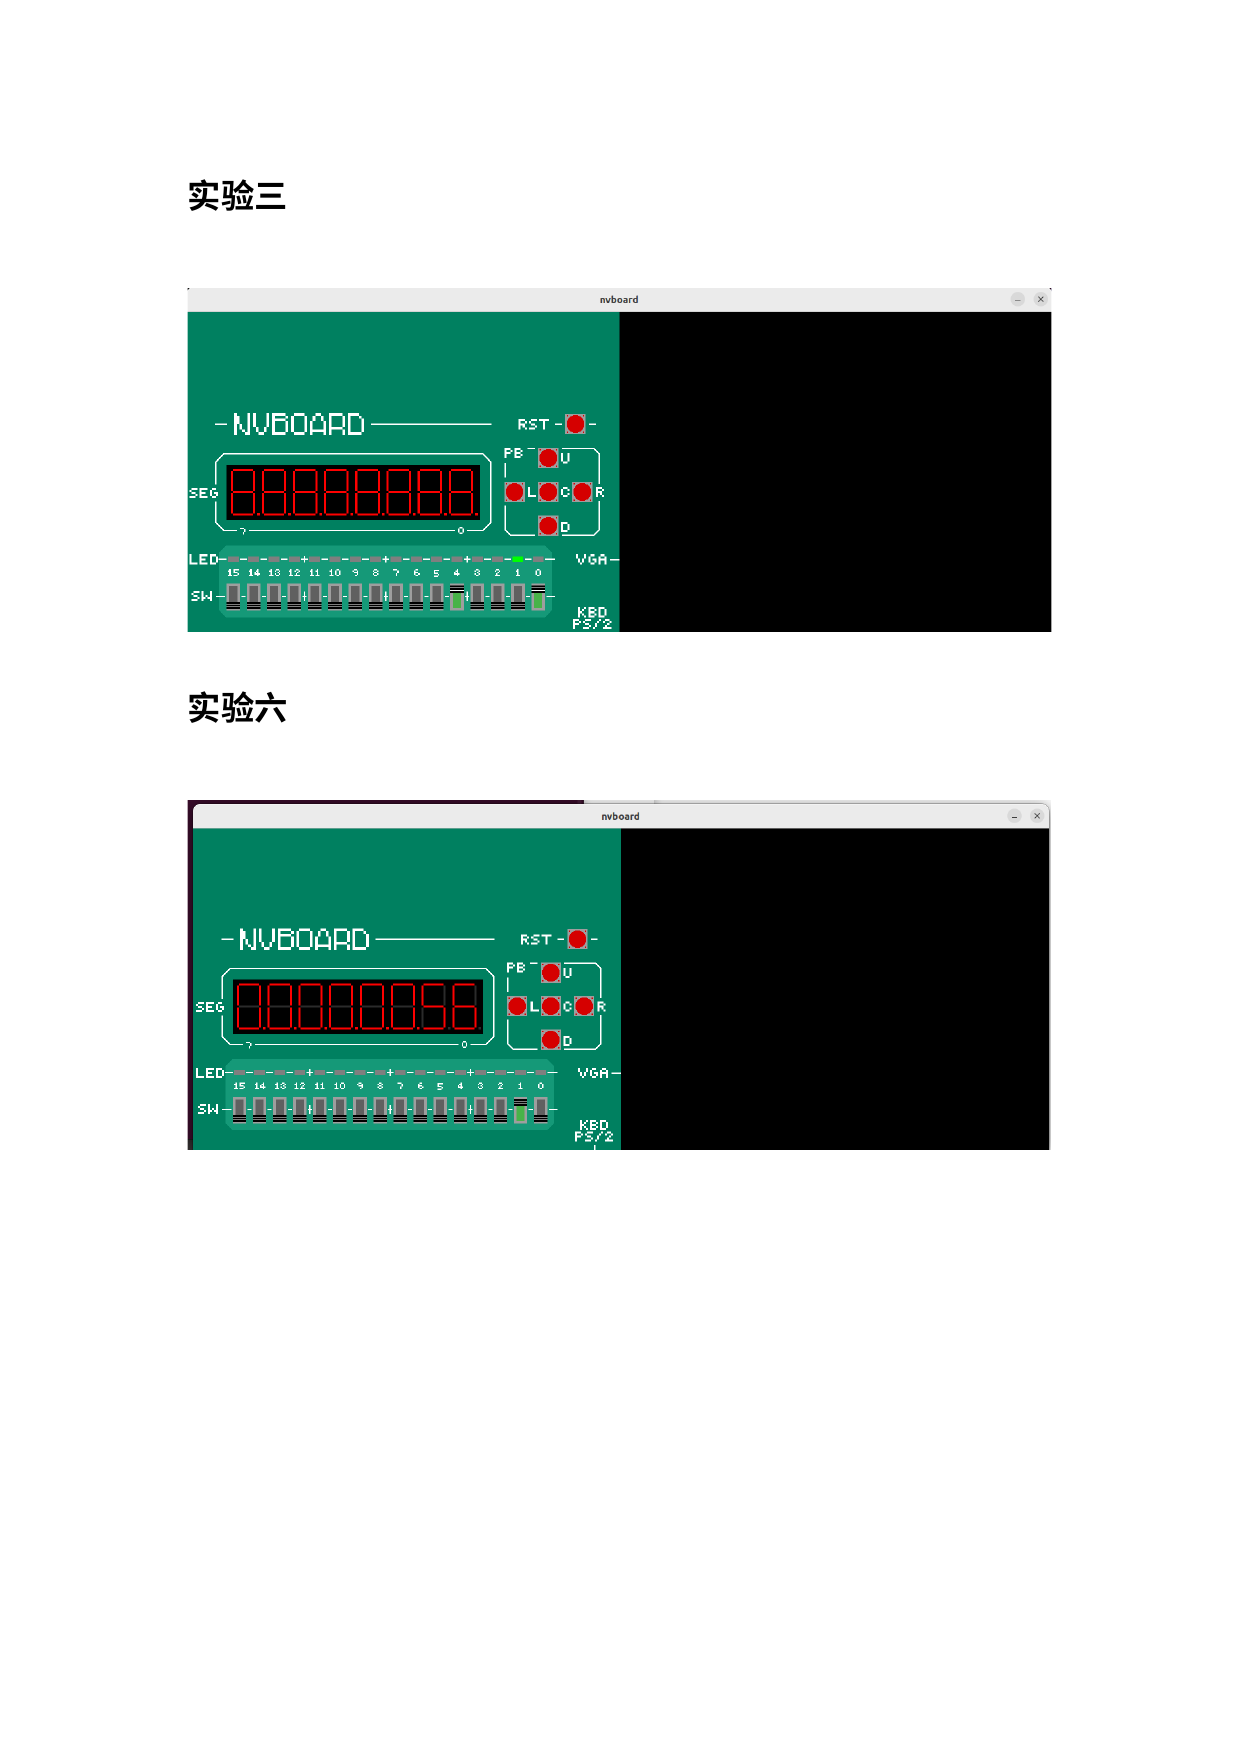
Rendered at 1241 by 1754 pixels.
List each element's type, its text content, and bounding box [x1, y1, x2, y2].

picture [187, 800, 1051, 1150]
picture [187, 288, 1052, 632]
subtitle 实验六 [187, 673, 1053, 738]
subtitle 实验三 [187, 162, 1053, 227]
